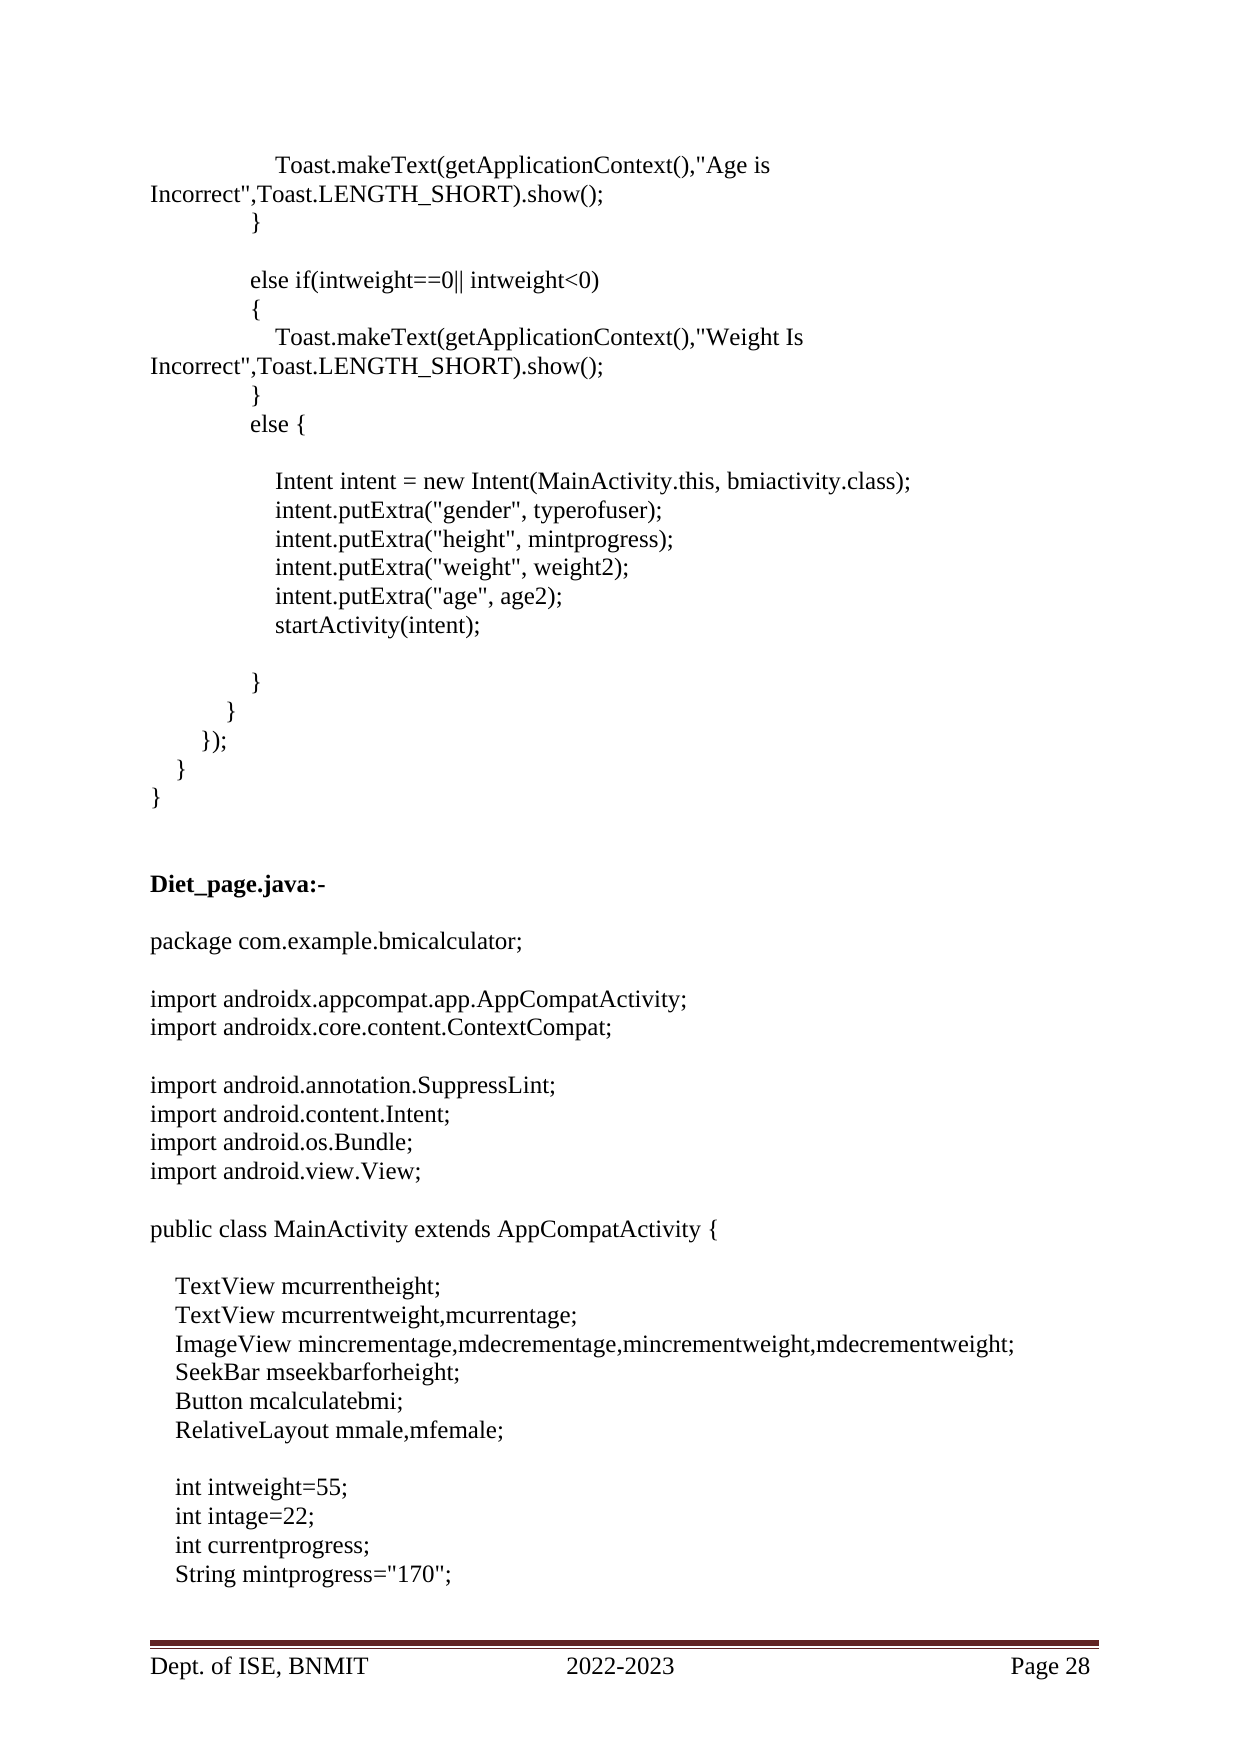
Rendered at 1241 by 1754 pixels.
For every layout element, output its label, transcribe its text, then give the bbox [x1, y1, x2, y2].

text Intent intent = new Intent(MainActivity.this, bmiactivity.class); [150, 466, 1090, 495]
text int currentprogress; [150, 1530, 1090, 1559]
text import android.os.Bundle; [150, 1127, 1090, 1156]
text intent.putExtra("weight", weight2); [150, 552, 1090, 581]
text intent.putExtra("gender", typerofuser); [150, 495, 1090, 524]
text import androidx.core.content.ContextCompat; [150, 1012, 1090, 1041]
text package com.example.bmicalculator; [150, 926, 1090, 955]
text public class MainActivity extends AppCompatActivity { [150, 1214, 1090, 1242]
text SeekBar mseekbarforheight; [150, 1357, 1090, 1386]
text else if(intweight==0|| intweight<0) [150, 265, 1090, 294]
text intent.putExtra("age", age2); [150, 581, 1090, 610]
text Toast.makeText(getApplicationContext(),"Weight Is Incorrect",Toast.LENGTH_SHORT).show(); [150, 322, 1090, 380]
text startActivity(intent); [150, 610, 1090, 639]
text String mintprogress="170"; [150, 1559, 1090, 1587]
text } [150, 782, 1090, 811]
text Diet_page.java:- [150, 869, 1090, 897]
text intent.putExtra("height", mintprogress); [150, 524, 1090, 552]
text TextView mcurrentheight; [150, 1271, 1090, 1300]
text int intage=22; [150, 1501, 1090, 1530]
text ImageView mincrementage,mdecrementage,mincrementweight,mdecrementweight; [150, 1329, 1090, 1357]
text } [150, 696, 1090, 725]
text import android.annotation.SuppressLint; [150, 1070, 1090, 1099]
text } [150, 754, 1090, 782]
text import android.content.Intent; [150, 1099, 1090, 1127]
text import android.view.View; [150, 1156, 1090, 1185]
text import androidx.appcompat.app.AppCompatActivity; [150, 984, 1090, 1012]
text else { [150, 409, 1090, 437]
text Toast.makeText(getApplicationContext(),"Age is Incorrect",Toast.LENGTH_SHORT).show(); [150, 150, 1090, 207]
text Button mcalculatebmi; [150, 1386, 1090, 1415]
text } [150, 207, 1090, 236]
text { [150, 294, 1090, 322]
text }); [150, 725, 1090, 754]
text } [150, 380, 1090, 409]
text TextView mcurrentweight,mcurrentage; [150, 1300, 1090, 1329]
text int intweight=55; [150, 1472, 1090, 1501]
text } [150, 667, 1090, 696]
text RelativeLayout mmale,mfemale; [150, 1415, 1090, 1444]
